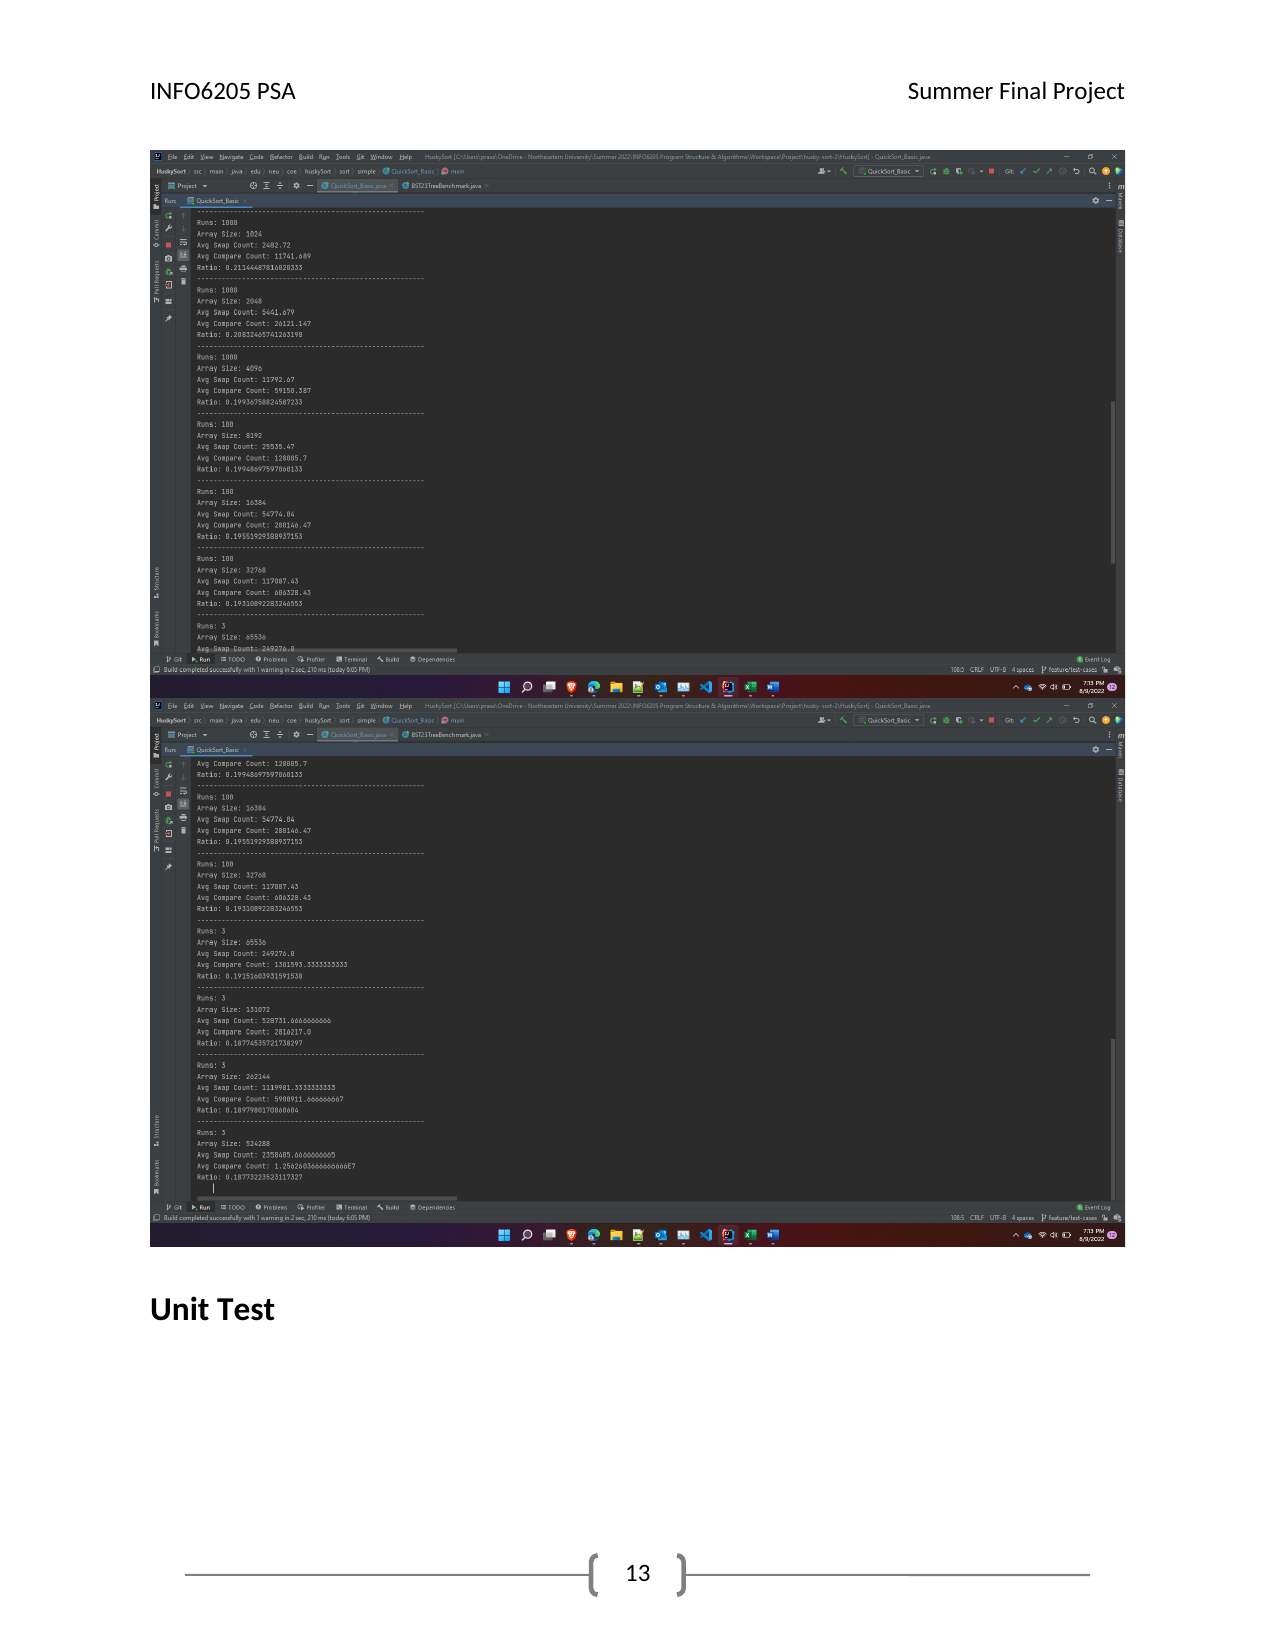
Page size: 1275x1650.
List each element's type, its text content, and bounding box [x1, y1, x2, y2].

picture [150, 150, 1125, 1247]
subtitle Unit Test [150, 1288, 1125, 1328]
